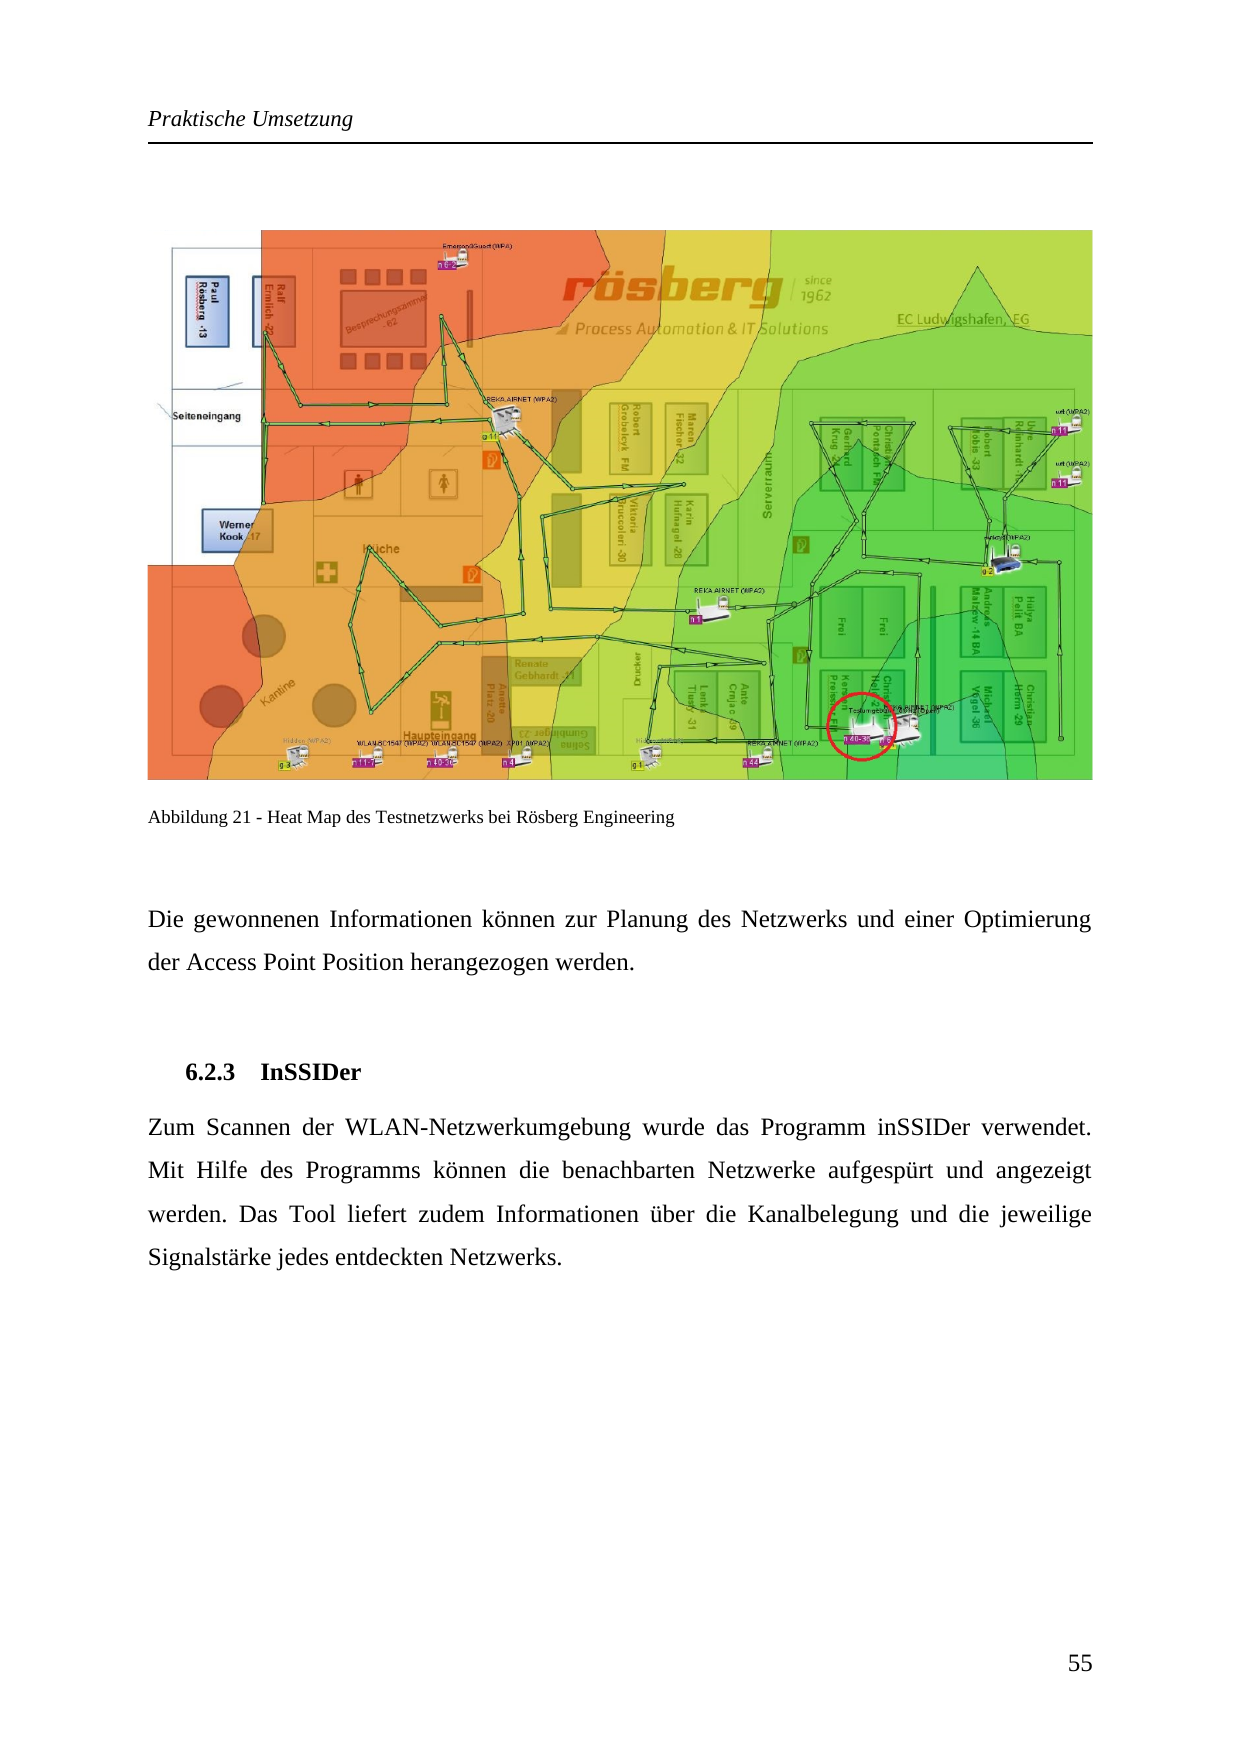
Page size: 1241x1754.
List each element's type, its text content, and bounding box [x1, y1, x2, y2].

subtitle InSSIDer [185, 1057, 1093, 1086]
text Abbildung 21 - Heat Map des Testnetzwerks bei Rösberg Engineering [148, 806, 1093, 828]
text Die gewonnenen Informationen können zur Planung des Netzwerks und einer Optimierung der Access Point Position herangezogen werden. [148, 904, 1093, 976]
picture [147, 230, 1093, 780]
text Zum Scannen der WLAN-Netzwerkumgebung wurde das Programm inSSIDer verwendet. Mit Hilfe des Programms können die benachbarten Netzwerke aufgespürt und angezeigt werden. Das Tool liefert zudem Informationen über die Kanalbelegung und die jeweilige Signalstärke jedes entdeckten Netzwerks. [148, 1112, 1093, 1271]
